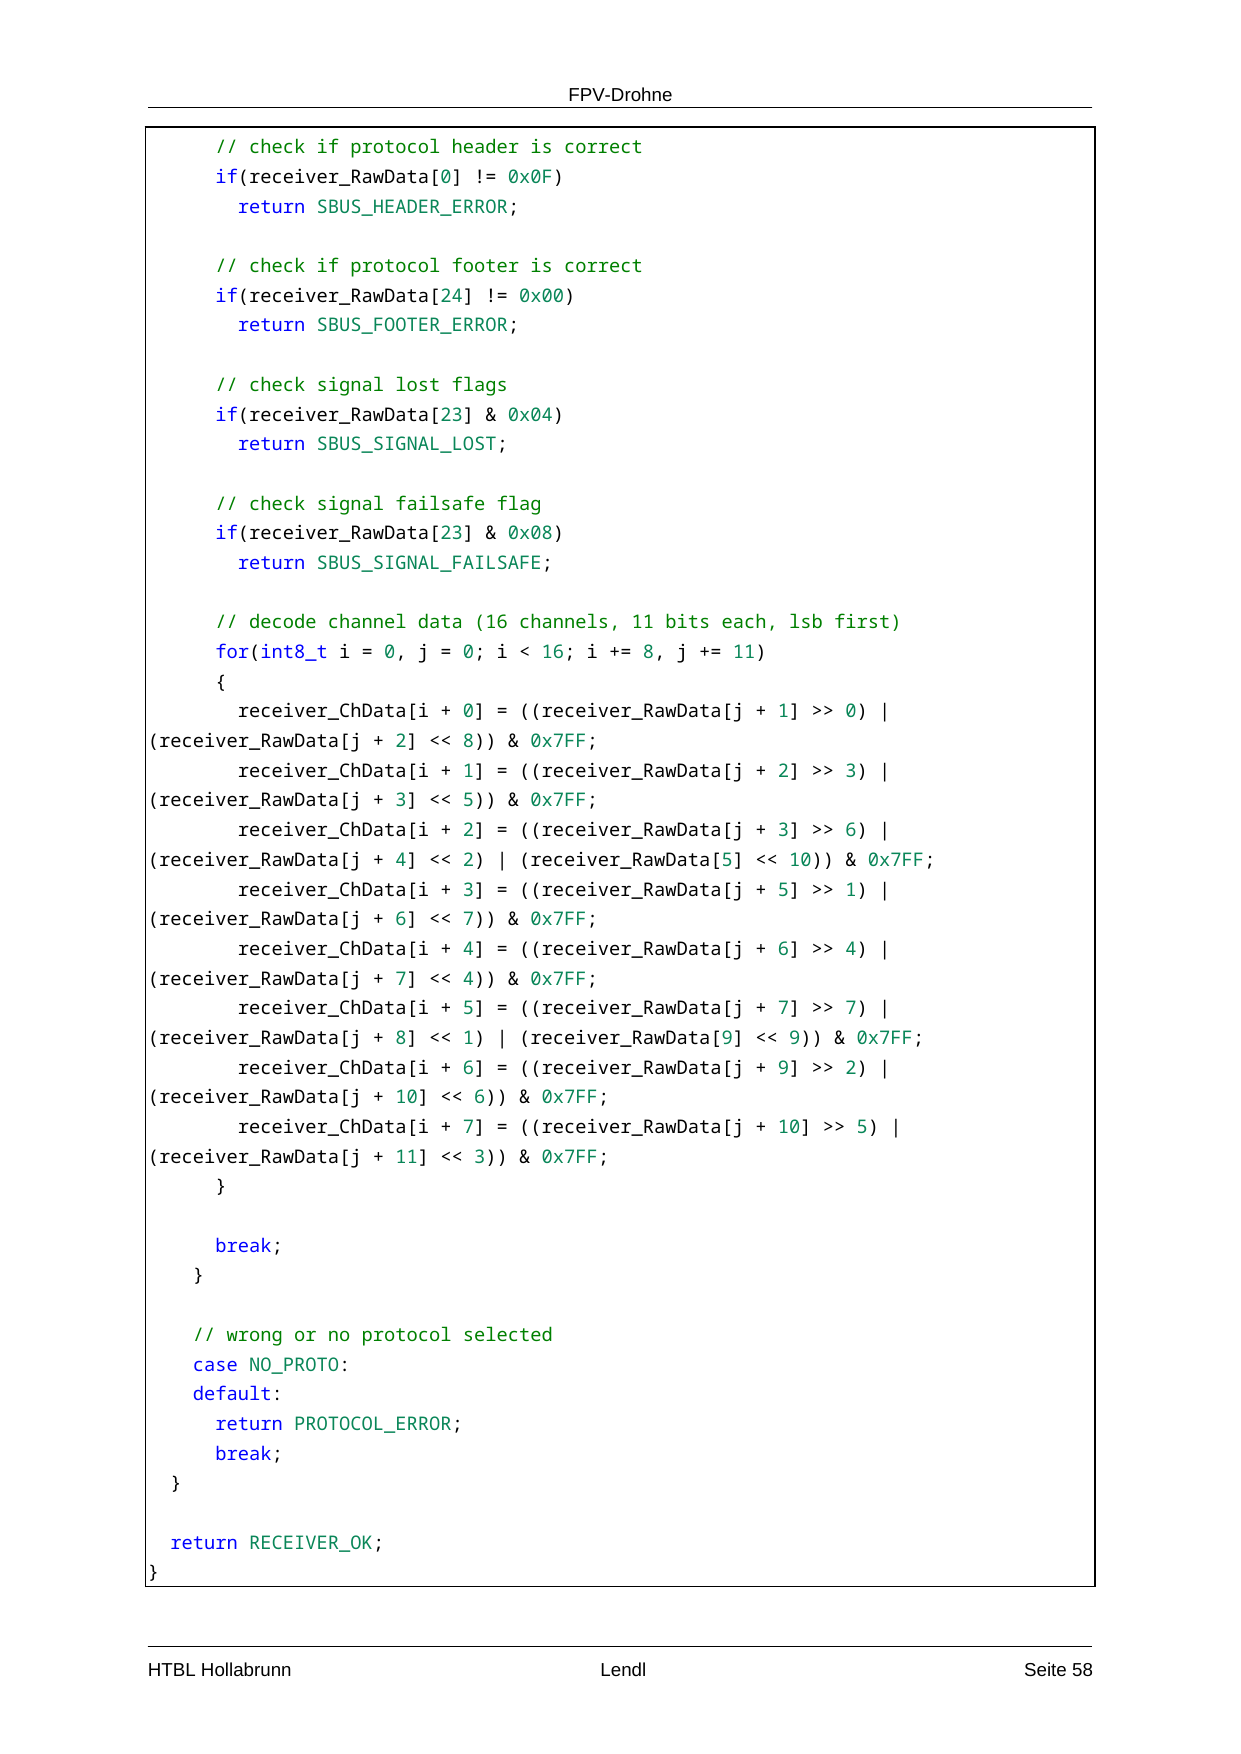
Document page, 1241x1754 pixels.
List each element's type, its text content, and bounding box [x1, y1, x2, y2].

text receiver_ChData[i + 7] = ((receiver_RawData[j + 10] >> 5) | (receiver_RawData[j + 11] << 3)) & 0x7FF; [148, 1109, 1092, 1168]
text return SBUS_SIGNAL_LOST; [148, 426, 1092, 456]
text if(receiver_RawData[23] & 0x08) [148, 515, 1092, 545]
text default: [148, 1376, 1092, 1406]
text return PROTOCOL_ERROR; [148, 1406, 1092, 1436]
text for(int8_t i = 0, j = 0; i < 16; i += 8, j += 11) [148, 634, 1092, 664]
text receiver_ChData[i + 1] = ((receiver_RawData[j + 2] >> 3) | (receiver_RawData[j + 3] << 5)) & 0x7FF; [148, 753, 1092, 812]
text } [146, 1551, 1094, 1586]
text case NO_PROTO: [148, 1347, 1092, 1376]
text receiver_ChData[i + 2] = ((receiver_RawData[j + 3] >> 6) | (receiver_RawData[j + 4] << 2) | (receiver_RawData[5] << 10)) & 0x7FF; [148, 812, 1092, 872]
text if(receiver_RawData[0] != 0x0F) [148, 159, 1092, 189]
text break; [148, 1228, 1092, 1258]
text } [148, 1258, 1092, 1287]
text break; [148, 1436, 1092, 1465]
text { [148, 664, 1092, 693]
text return SBUS_FOOTER_ERROR; [148, 308, 1092, 337]
text return SBUS_HEADER_ERROR; [148, 189, 1092, 218]
text receiver_ChData[i + 3] = ((receiver_RawData[j + 5] >> 1) | (receiver_RawData[j + 6] << 7)) & 0x7FF; [148, 872, 1092, 931]
text // check if protocol header is correct [146, 128, 1094, 159]
text if(receiver_RawData[23] & 0x04) [148, 397, 1092, 426]
text } [148, 1465, 1092, 1495]
text return SBUS_SIGNAL_FAILSAFE; [148, 545, 1092, 575]
text // check signal lost flags [148, 367, 1092, 397]
text // check if protocol footer is correct [148, 248, 1092, 278]
text receiver_ChData[i + 5] = ((receiver_RawData[j + 7] >> 7) | (receiver_RawData[j + 8] << 1) | (receiver_RawData[9] << 9)) & 0x7FF; [148, 990, 1092, 1050]
text receiver_ChData[i + 0] = ((receiver_RawData[j + 1] >> 0) | (receiver_RawData[j + 2] << 8)) & 0x7FF; [148, 693, 1092, 753]
text } [148, 1168, 1092, 1198]
text receiver_ChData[i + 4] = ((receiver_RawData[j + 6] >> 4) | (receiver_RawData[j + 7] << 4)) & 0x7FF; [148, 931, 1092, 990]
text // check signal failsafe flag [148, 486, 1092, 515]
text receiver_ChData[i + 6] = ((receiver_RawData[j + 9] >> 2) | (receiver_RawData[j + 10] << 6)) & 0x7FF; [148, 1050, 1092, 1109]
text return RECEIVER_OK; [148, 1525, 1092, 1551]
text // decode channel data (16 channels, 11 bits each, lsb first) [148, 604, 1092, 634]
text // wrong or no protocol selected [148, 1317, 1092, 1347]
text if(receiver_RawData[24] != 0x00) [148, 278, 1092, 308]
